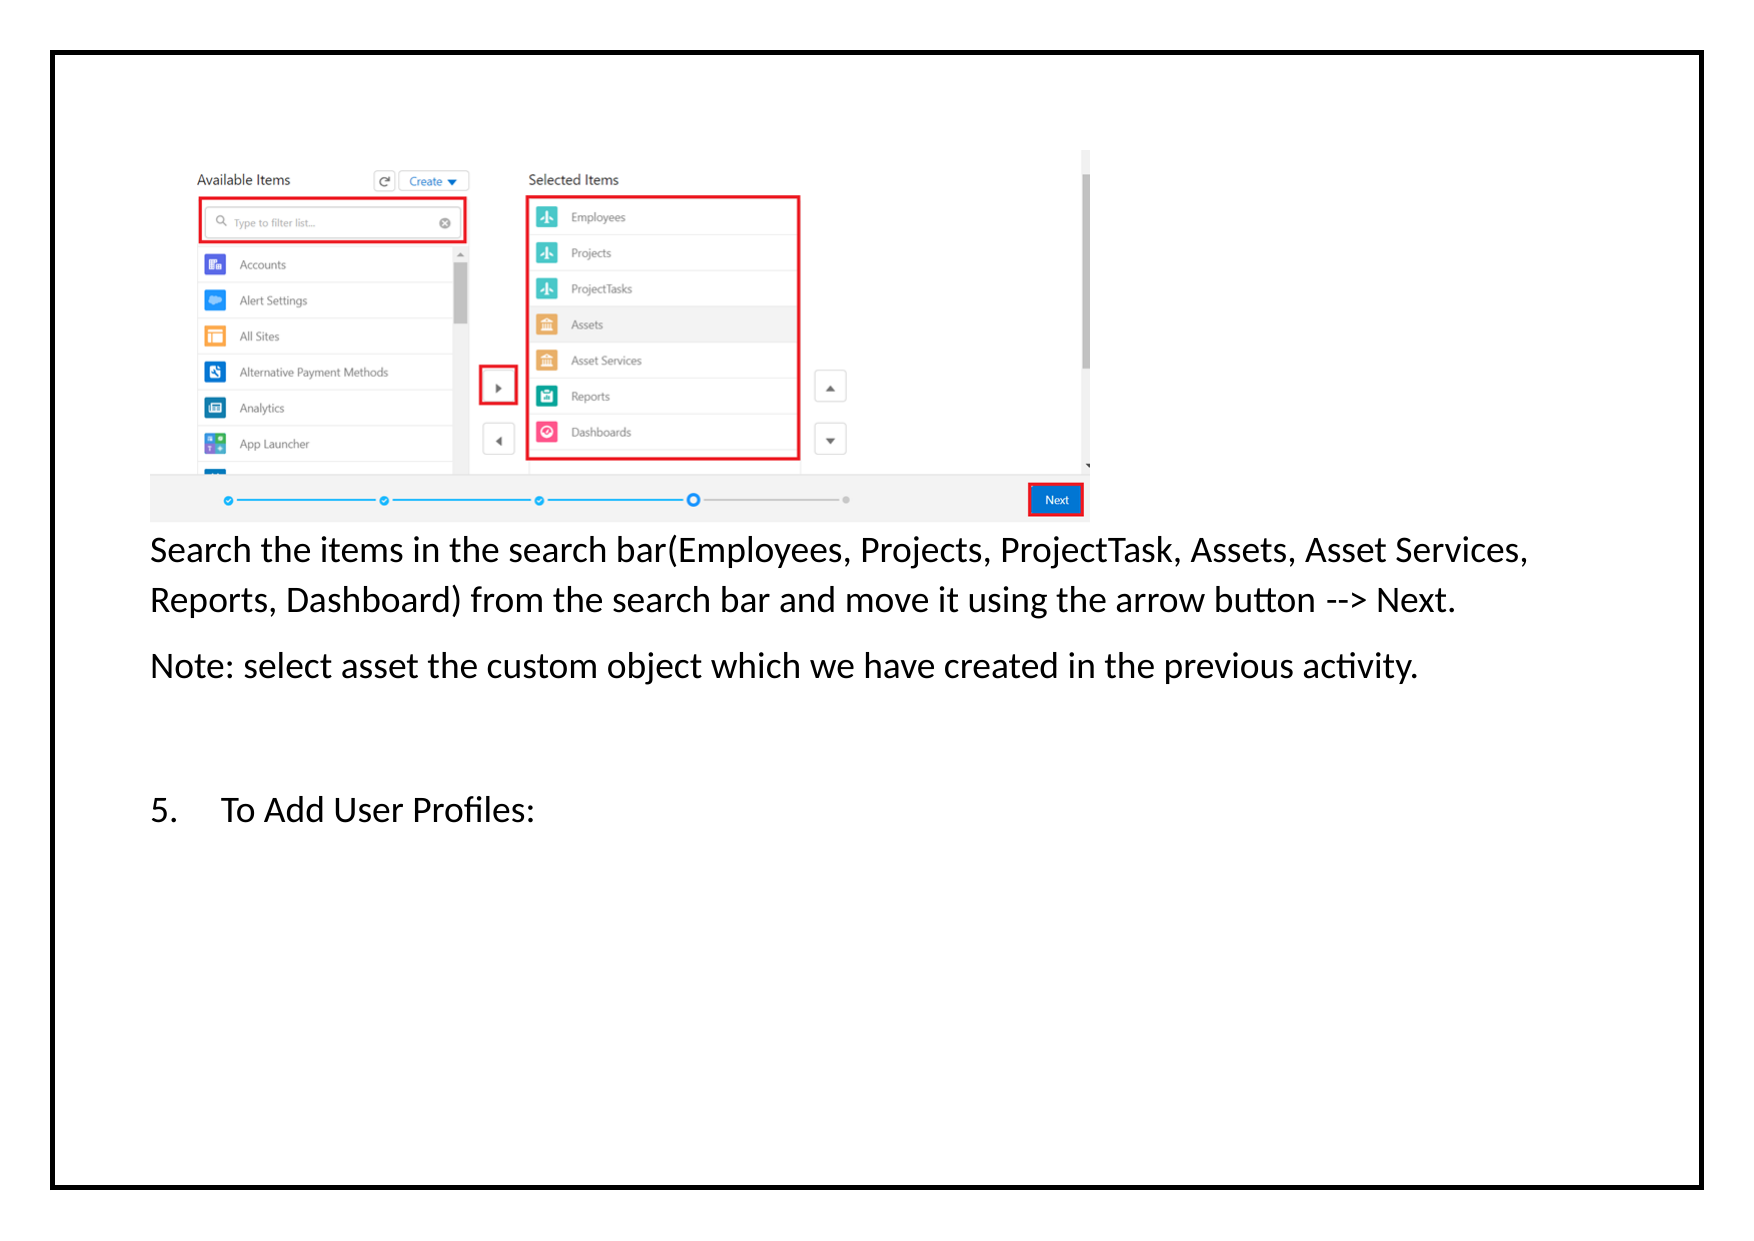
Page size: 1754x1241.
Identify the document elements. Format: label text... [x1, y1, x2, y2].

picture [150, 150, 1090, 523]
text Note: select asset the custom object which we have created in the previous activity. [150, 642, 1604, 767]
text 5. To Add User Profiles: [150, 786, 1604, 832]
